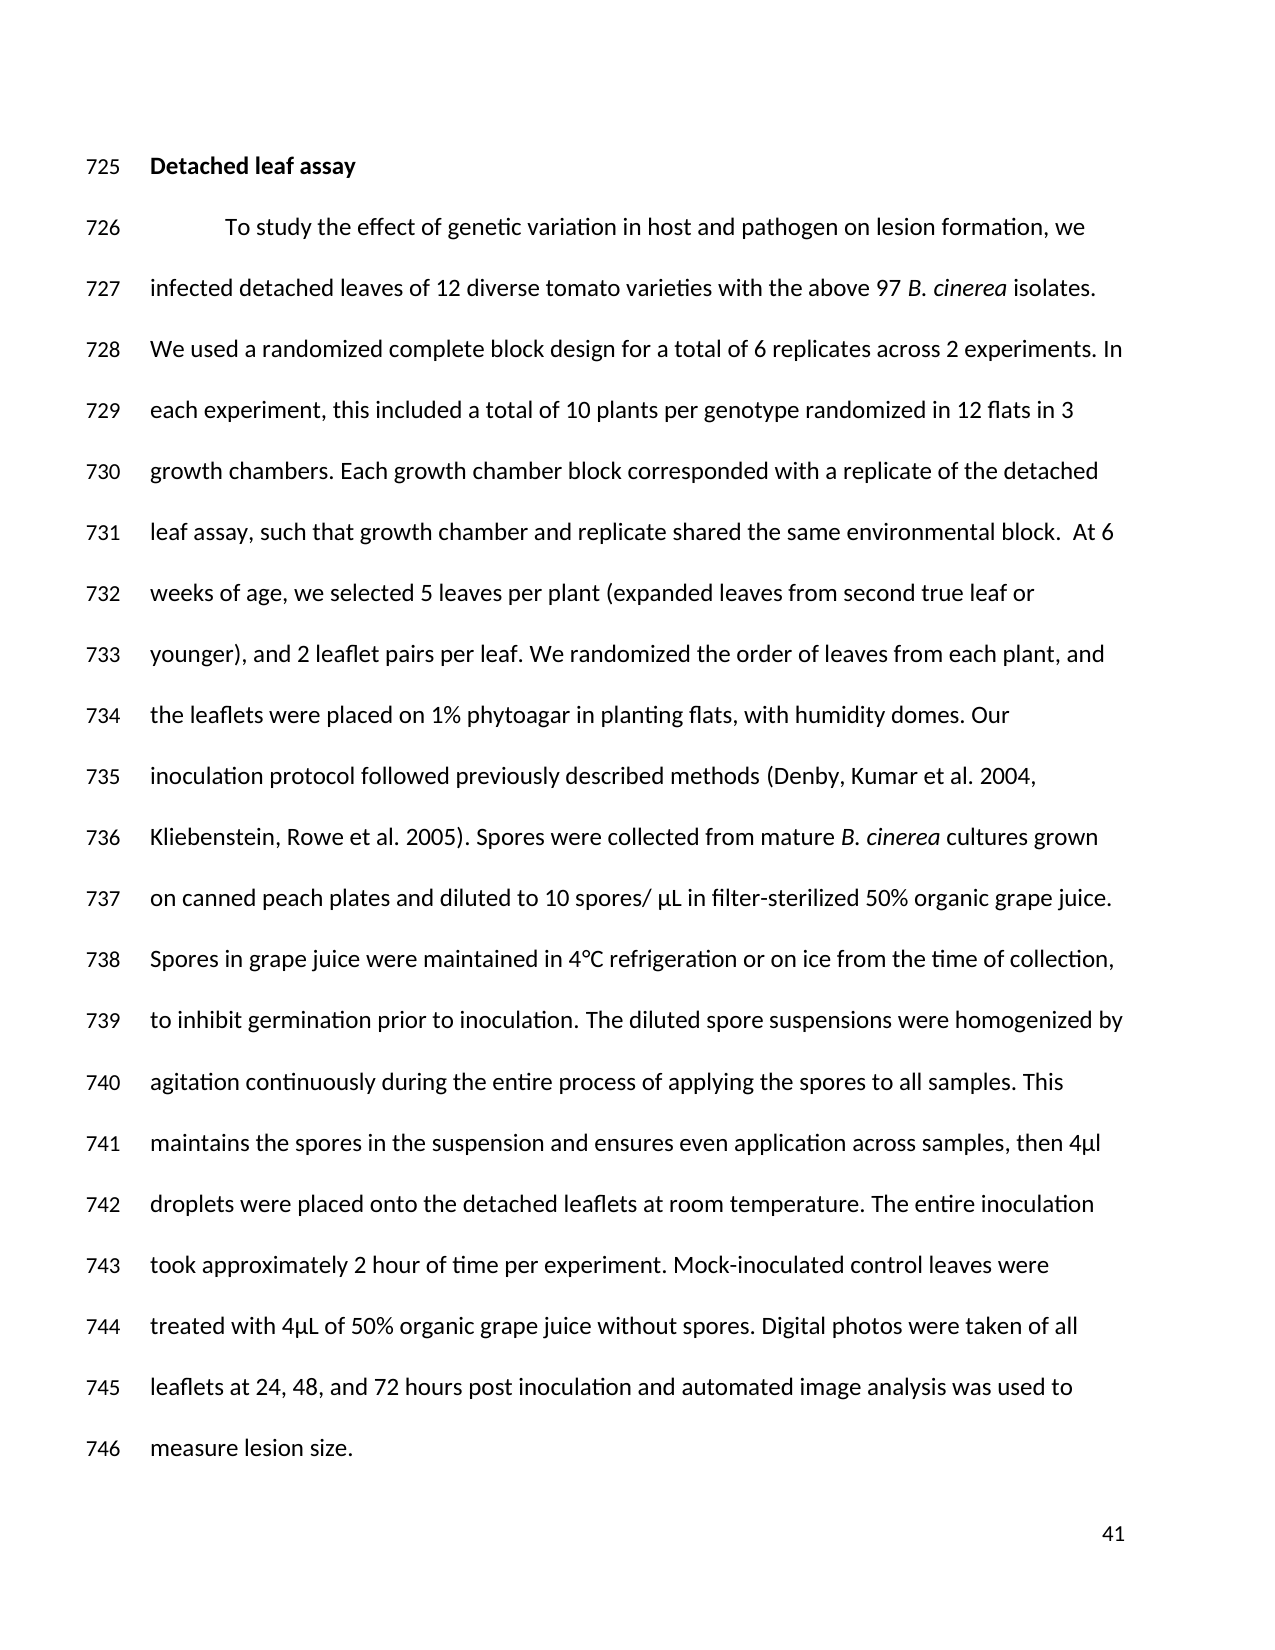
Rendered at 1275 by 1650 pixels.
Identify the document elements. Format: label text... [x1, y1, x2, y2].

text Detached leaf assay [150, 150, 1125, 181]
text To study the effect of genetic variation in host and pathogen on lesion formation, we infected detached leaves of 12 diverse tomato varieties with the above 97 B. cinerea isolates. We used a randomized complete block design for a total of 6 replicates across 2 experiments. In each experiment, this included a total of 10 plants per genotype randomized in 12 flats in 3 growth chambers. Each growth chamber block corresponded with a replicate of the detached leaf assay, such that growth chamber and replicate shared the same environmental block. At 6 weeks of age, we selected 5 leaves per plant (expanded leaves from second true leaf or younger), and 2 leaflet pairs per leaf. We randomized the order of leaves from each plant, and the leaflets were placed on 1% phytoagar in planting flats, with humidity domes. Our inoculation protocol followed previously described methods (Denby, Kumar et al. 2004, Kliebenstein, Rowe et al. 2005). Spores were collected from mature B. cinerea cultures grown on canned peach plates and diluted to 10 spores/ µL in filter-sterilized 50% organic grape juice. Spores in grape juice were maintained in 4°C refrigeration or on ice from the time of collection, to inhibit germination prior to inoculation. The diluted spore suspensions were homogenized by agitation continuously during the entire process of applying the spores to all samples. This maintains the spores in the suspension and ensures even application across samples, then 4µl droplets were placed onto the detached leaflets at room temperature. The entire inoculation took approximately 2 hour of time per experiment. Mock-inoculated control leaves were treated with 4µL of 50% organic grape juice without spores. Digital photos were taken of all leaflets at 24, 48, and 72 hours post inoculation and automated image analysis was used to measure lesion size. [150, 211, 1125, 1462]
